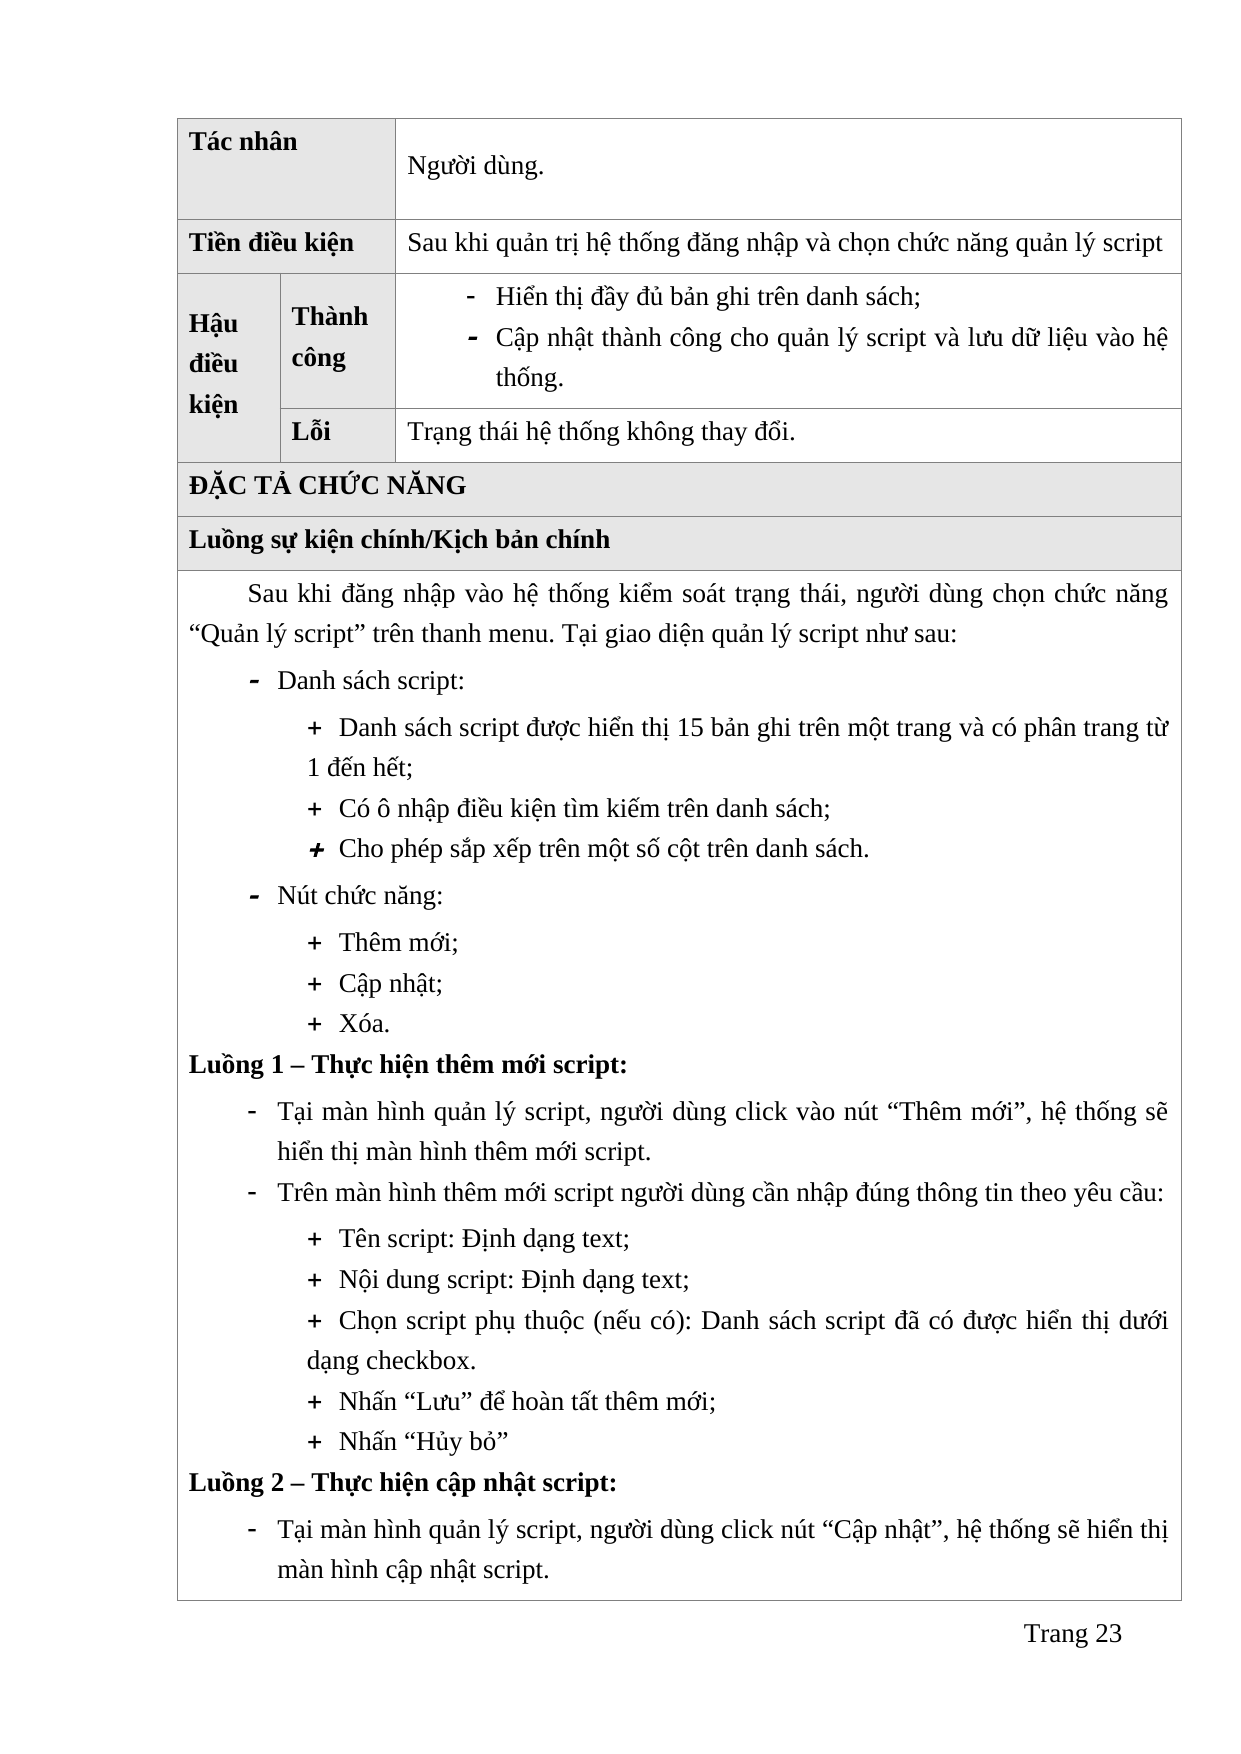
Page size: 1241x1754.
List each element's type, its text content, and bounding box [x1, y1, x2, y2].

table_cell Sau khi quản trị hệ thống đăng nhập và chọn chức năng quản lý script [396, 220, 1181, 273]
table_cell Hậu điều kiện [178, 274, 280, 462]
table_cell Người dùng. [396, 119, 1181, 219]
table_cell Hiển thị đầy đủ bản ghi trên danh sách; Cập nhật thành công cho quản lý script và lưu dữ liệu vào hệ thống. [396, 274, 1181, 408]
table_cell Lỗi [281, 409, 395, 462]
table_cell Thành công [281, 274, 395, 408]
table_cell ĐẶC TẢ CHỨC NĂNG [178, 463, 1181, 516]
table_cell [178, 571, 1181, 1600]
table_cell Trạng thái hệ thống không thay đổi. [396, 409, 1181, 462]
table_cell Luồng sự kiện chính/Kịch bản chính [178, 517, 1181, 570]
table_cell Tác nhân [178, 119, 395, 219]
table_cell Tiền điều kiện [178, 220, 395, 273]
